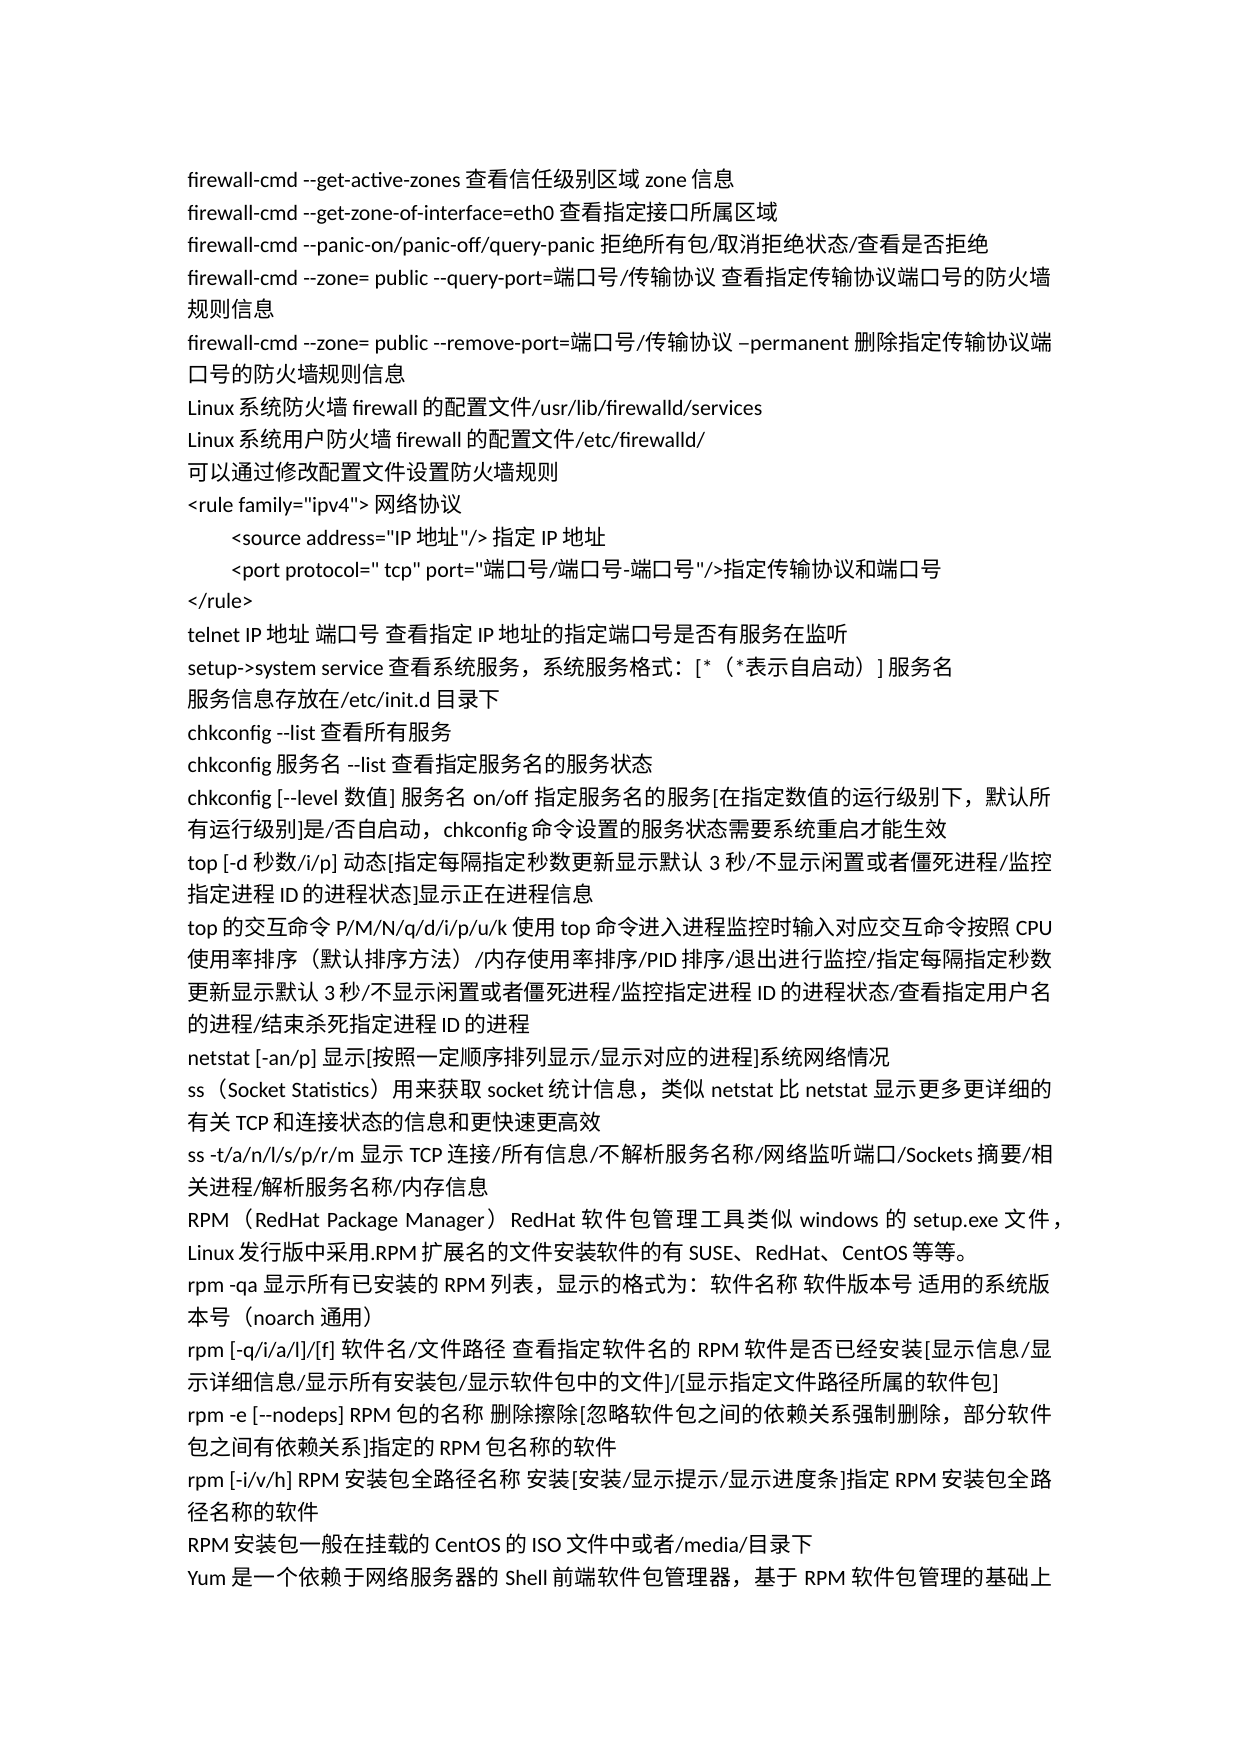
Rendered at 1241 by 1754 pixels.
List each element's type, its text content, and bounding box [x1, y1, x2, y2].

text <source address="IP地址"/> 指定IP地址 [187, 519, 1053, 552]
text chkconfig --list 查看所有服务 [187, 714, 1053, 747]
text </rule> [187, 584, 1053, 617]
text top的交互命令P/M/N/q/d/i/p/u/k 使用top命令进入进程监控时输入对应交互命令按照CPU使用率排序（默认排序方法）/内存使用率排序/PID排序/退出进行监控/指定每隔指定秒数更新显示默认3秒/不显示闲置或者僵死进程/监控指定进程ID的进程状态/查看指定用户名的进程/结束杀死指定进程ID的进程 [187, 909, 1053, 1039]
text firewall-cmd --get-active-zones 查看信任级别区域zone信息 [187, 162, 1053, 194]
text firewall-cmd --panic-on/panic-off/query-panic 拒绝所有包/取消拒绝状态/查看是否拒绝 [187, 227, 1053, 259]
text firewall-cmd --zone= public --query-port=端口号/传输协议 查看指定传输协议端口号的防火墙规则信息 [187, 259, 1053, 324]
text <rule family="ipv4"> 网络协议 [187, 487, 1053, 519]
text telnet IP地址 端口号 查看指定IP地址的指定端口号是否有服务在监听 [187, 617, 1053, 649]
text rpm -e [--nodeps] RPM包的名称 删除擦除[忽略软件包之间的依赖关系强制删除，部分软件包之间有依赖关系]指定的RPM包名称的软件 [187, 1397, 1053, 1462]
text ss -t/a/n/l/s/p/r/m 显示TCP连接/所有信息/不解析服务名称/网络监听端口/Sockets摘要/相关进程/解析服务名称/内存信息 [187, 1137, 1053, 1202]
text netstat [-an/p] 显示[按照一定顺序排列显示/显示对应的进程]系统网络情况 [187, 1039, 1053, 1072]
text chkconfig [--level 数值] 服务名 on/off 指定服务名的服务[在指定数值的运行级别下，默认所有运行级别]是/否自启动，chkconfig命令设置的服务状态需要系统重启才能生效 [187, 779, 1053, 844]
text rpm -qa 显示所有已安装的RPM列表，显示的格式为：软件名称 软件版本号 适用的系统版本号（noarch 通用） [187, 1267, 1053, 1332]
text <port protocol=" tcp" port="端口号/端口号-端口号"/>指定传输协议和端口号 [187, 552, 1053, 584]
text Linux系统用户防火墙firewall的配置文件/etc/firewalld/ [187, 422, 1053, 454]
text rpm [-i/v/h] RPM安装包全路径名称 安装[安装/显示提示/显示进度条]指定RPM安装包全路径名称的软件 [187, 1462, 1053, 1527]
text setup->system service 查看系统服务，系统服务格式：[*（*表示自启动）] 服务名 [187, 649, 1053, 682]
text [187, 1559, 1053, 1592]
text top [-d 秒数/i/p] 动态[指定每隔指定秒数更新显示默认3秒/不显示闲置或者僵死进程/监控指定进程ID的进程状态]显示正在进程信息 [187, 844, 1053, 909]
text firewall-cmd --zone= public --remove-port=端口号/传输协议 –permanent 删除指定传输协议端口号的防火墙规则信息 [187, 324, 1053, 389]
text chkconfig 服务名 --list 查看指定服务名的服务状态 [187, 747, 1053, 779]
text firewall-cmd --get-zone-of-interface=eth0 查看指定接口所属区域 [187, 194, 1053, 227]
text rpm [-q/i/a/l]/[f] 软件名/文件路径 查看指定软件名的RPM软件是否已经安装[显示信息/显示详细信息/显示所有安装包/显示软件包中的文件]/[显示指定文件路径所属的软件包] [187, 1332, 1053, 1397]
text ss（Socket Statistics）用来获取socket统计信息，类似netstat比netstat显示更多更详细的有关TCP和连接状态的信息和更快速更高效 [187, 1072, 1053, 1137]
text 服务信息存放在/etc/init.d目录下 [187, 682, 1053, 714]
text Linux系统防火墙firewall的配置文件/usr/lib/firewalld/services [187, 389, 1053, 422]
text RPM（RedHat Package Manager）RedHat软件包管理工具类似windows的setup.exe文件，Linux发行版中采用.RPM扩展名的文件安装软件的有SUSE、RedHat、CentOS等等。 [187, 1202, 1053, 1267]
text 可以通过修改配置文件设置防火墙规则 [187, 454, 1053, 487]
text RPM安装包一般在挂载的CentOS的ISO文件中或者/media/目录下 [187, 1527, 1053, 1559]
